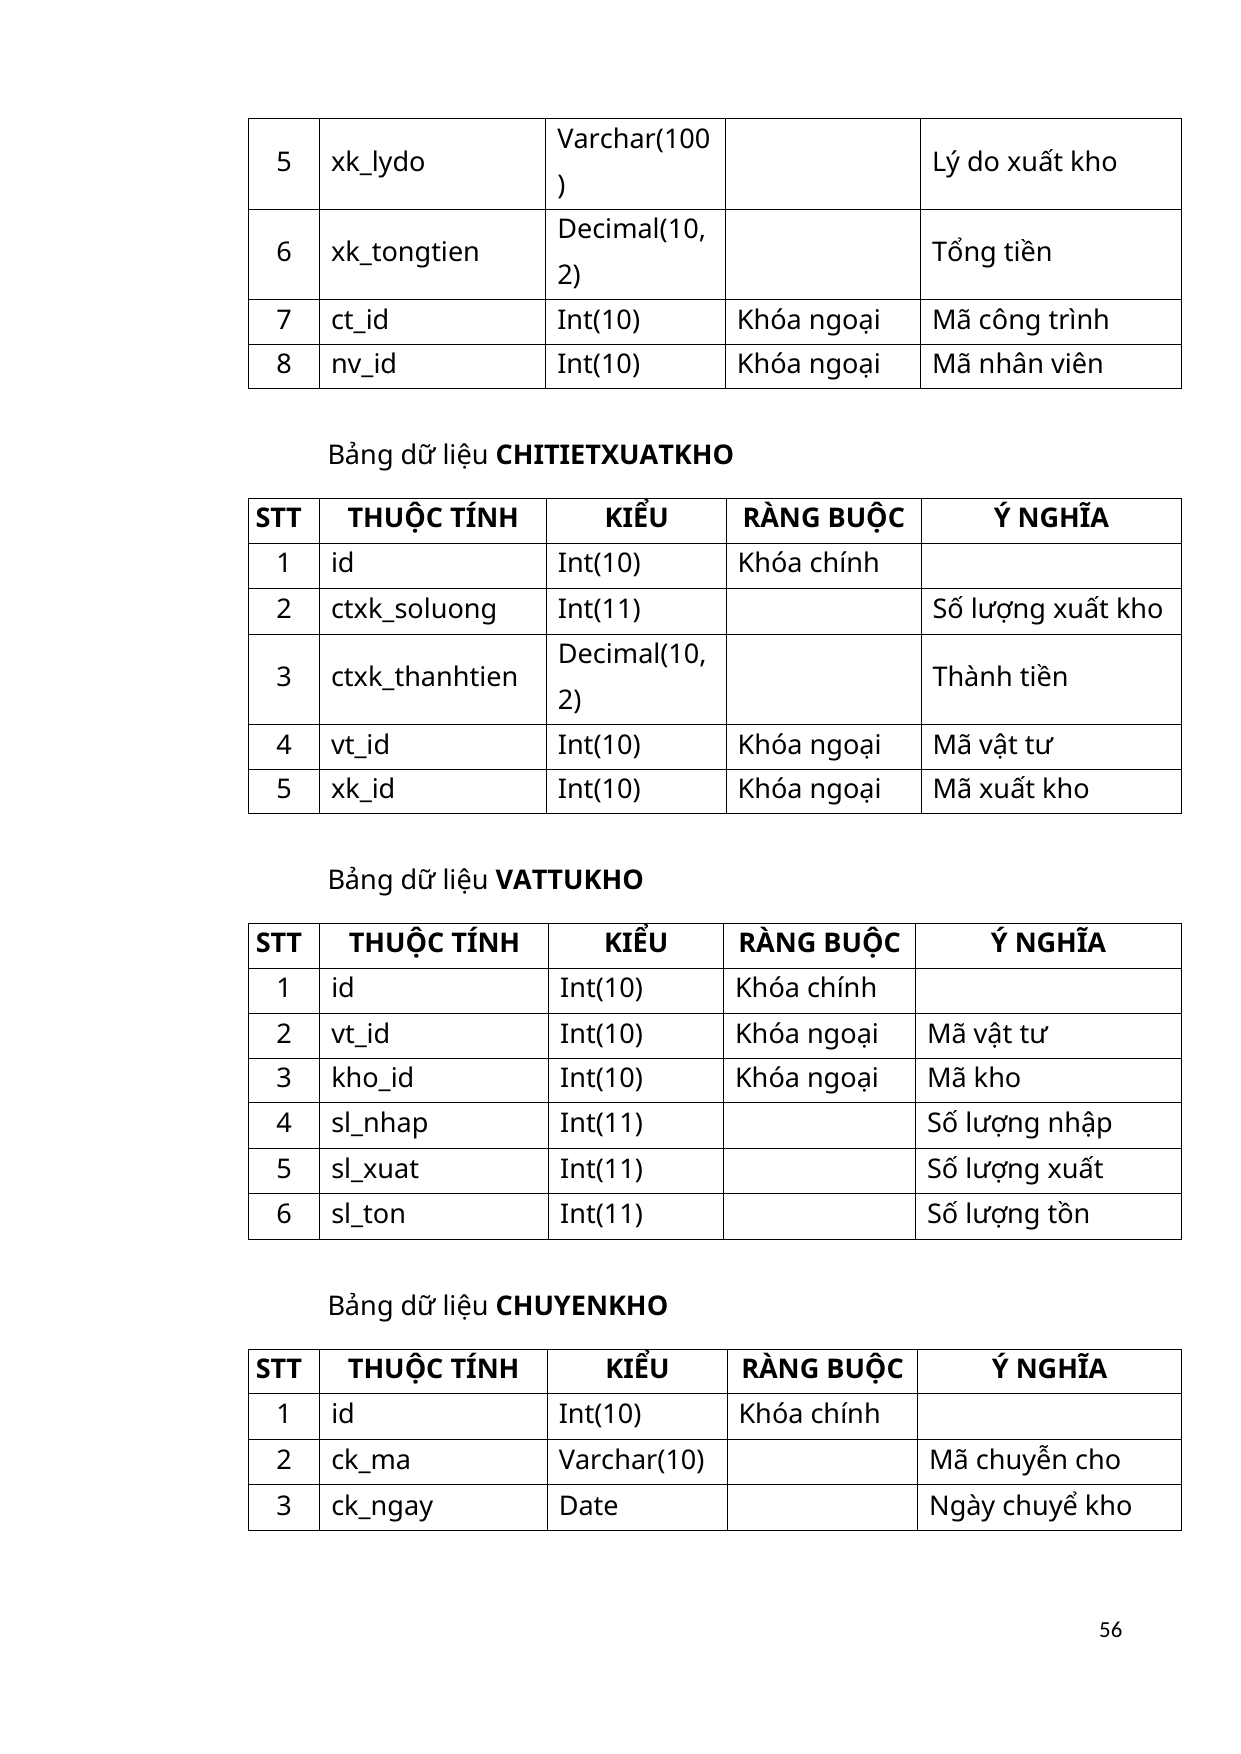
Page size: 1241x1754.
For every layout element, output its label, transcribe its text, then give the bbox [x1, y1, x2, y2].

table_cell 3 [249, 1485, 319, 1530]
table_cell Thành tiền [922, 635, 1181, 724]
table_cell Int(11) [549, 1194, 723, 1239]
table_cell Số lượng nhập [916, 1103, 1181, 1148]
table_header THUỘC TÍNH [320, 1350, 547, 1393]
table_cell 5 [249, 770, 319, 813]
table_cell Int(11) [547, 589, 726, 634]
list Bảng dữ liệu CHITIETXUATKHO [252, 435, 1122, 472]
table_cell Mã vật tư [916, 1014, 1181, 1057]
table_cell Mã kho [916, 1059, 1181, 1102]
table_header RÀNG BUỘC [728, 1350, 917, 1393]
table_header STT [249, 499, 319, 542]
table_cell Mã chuyễn cho [918, 1440, 1181, 1484]
table_cell Lý do xuất kho [921, 119, 1181, 209]
list Bảng dữ liệu VATTUKHO [252, 860, 1122, 897]
table_cell Date [548, 1485, 727, 1530]
table_cell id [320, 969, 548, 1013]
table_cell 5 [249, 1149, 319, 1193]
table_cell 3 [249, 635, 319, 724]
table_cell Mã vật tư [922, 725, 1181, 769]
table_cell [728, 1440, 917, 1484]
table_cell Int(10) [547, 725, 726, 769]
table_cell Int(10) [549, 1059, 723, 1102]
table_cell Khóa chính [727, 544, 921, 588]
table_cell Số lượng tồn [916, 1194, 1181, 1239]
table_cell Tổng tiền [921, 210, 1181, 299]
table_cell nv_id [320, 345, 545, 388]
table_header RÀNG BUỘC [727, 499, 921, 542]
table_header Ý NGHĨA [922, 499, 1181, 542]
table_cell Khóa ngoại [727, 770, 921, 813]
table_cell [727, 635, 921, 724]
table_cell ct_id [320, 300, 545, 344]
table_cell ctxk_soluong [320, 589, 546, 634]
table_cell 2 [249, 1440, 319, 1484]
table_cell [918, 1394, 1181, 1439]
table_cell Số lượng xuất kho [922, 589, 1181, 634]
table_cell Khóa chính [724, 969, 915, 1013]
table_cell 7 [249, 300, 319, 344]
table_cell Int(10) [547, 544, 726, 588]
table_cell sl_xuat [320, 1149, 548, 1193]
table_cell [724, 1103, 915, 1148]
table_cell Mã công trình [921, 300, 1181, 344]
table_cell Int(11) [549, 1149, 723, 1193]
table_header KIỂU [548, 1350, 727, 1393]
table_cell vt_id [320, 1014, 548, 1057]
table_cell xk_tongtien [320, 210, 545, 299]
table_header RÀNG BUỘC [724, 924, 915, 967]
table_cell Khóa ngoại [727, 725, 921, 769]
table_cell ctxk_thanhtien [320, 635, 546, 724]
table_cell 6 [249, 210, 319, 299]
list Bảng dữ liệu CHUYENKHO [252, 1286, 1122, 1323]
table_cell Varchar(100) [546, 119, 725, 209]
table_cell Int(10) [547, 770, 726, 813]
table_cell Khóa ngoại [726, 300, 920, 344]
table_cell [724, 1149, 915, 1193]
table_header KIỂU [547, 499, 726, 542]
table_cell id [320, 544, 546, 588]
table_cell 6 [249, 1194, 319, 1239]
table_cell Int(11) [549, 1103, 723, 1148]
table_cell Khóa ngoại [724, 1014, 915, 1057]
table_cell Số lượng xuất [916, 1149, 1181, 1193]
table_cell id [320, 1394, 547, 1439]
table_cell Int(10) [549, 1014, 723, 1057]
table_cell Mã nhân viên [921, 345, 1181, 388]
table_cell xk_id [320, 770, 546, 813]
table_cell sl_ton [320, 1194, 548, 1239]
table_cell Ngày chuyể kho [918, 1485, 1181, 1530]
table_header KIỂU [549, 924, 723, 967]
table_cell sl_nhap [320, 1103, 548, 1148]
table_cell [726, 119, 920, 209]
table_cell 1 [249, 1394, 319, 1439]
table_cell Khóa chính [728, 1394, 917, 1439]
table_header Ý NGHĨA [918, 1350, 1181, 1393]
table_header STT [249, 924, 319, 967]
table_cell 1 [249, 969, 319, 1013]
table_cell Decimal(10,2) [546, 210, 725, 299]
table_cell [916, 969, 1181, 1013]
table_cell [727, 589, 921, 634]
table_cell Int(10) [546, 300, 725, 344]
table_cell 2 [249, 1014, 319, 1057]
table_cell 4 [249, 725, 319, 769]
table_cell 4 [249, 1103, 319, 1148]
table_cell kho_id [320, 1059, 548, 1102]
table_cell vt_id [320, 725, 546, 769]
table_cell 2 [249, 589, 319, 634]
table_cell 5 [249, 119, 319, 209]
table_cell 3 [249, 1059, 319, 1102]
table_cell Decimal(10,2) [547, 635, 726, 724]
table_cell ck_ngay [320, 1485, 547, 1530]
table_cell [726, 210, 920, 299]
table_cell 8 [249, 345, 319, 388]
table_cell Int(10) [549, 969, 723, 1013]
table_cell Khóa ngoại [724, 1059, 915, 1102]
table_cell [728, 1485, 917, 1530]
table_cell [922, 544, 1181, 588]
table_cell Int(10) [546, 345, 725, 388]
table_header STT [249, 1350, 319, 1393]
table_header THUỘC TÍNH [320, 924, 548, 967]
table_cell Mã xuất kho [922, 770, 1181, 813]
table_cell [724, 1194, 915, 1239]
table_cell ck_ma [320, 1440, 547, 1484]
table_cell Int(10) [548, 1394, 727, 1439]
table_cell Varchar(10) [548, 1440, 727, 1484]
table_cell 1 [249, 544, 319, 588]
table_header THUỘC TÍNH [320, 499, 546, 542]
table_header Ý NGHĨA [916, 924, 1181, 967]
table_cell Khóa ngoại [726, 345, 920, 388]
table_cell xk_lydo [320, 119, 545, 209]
